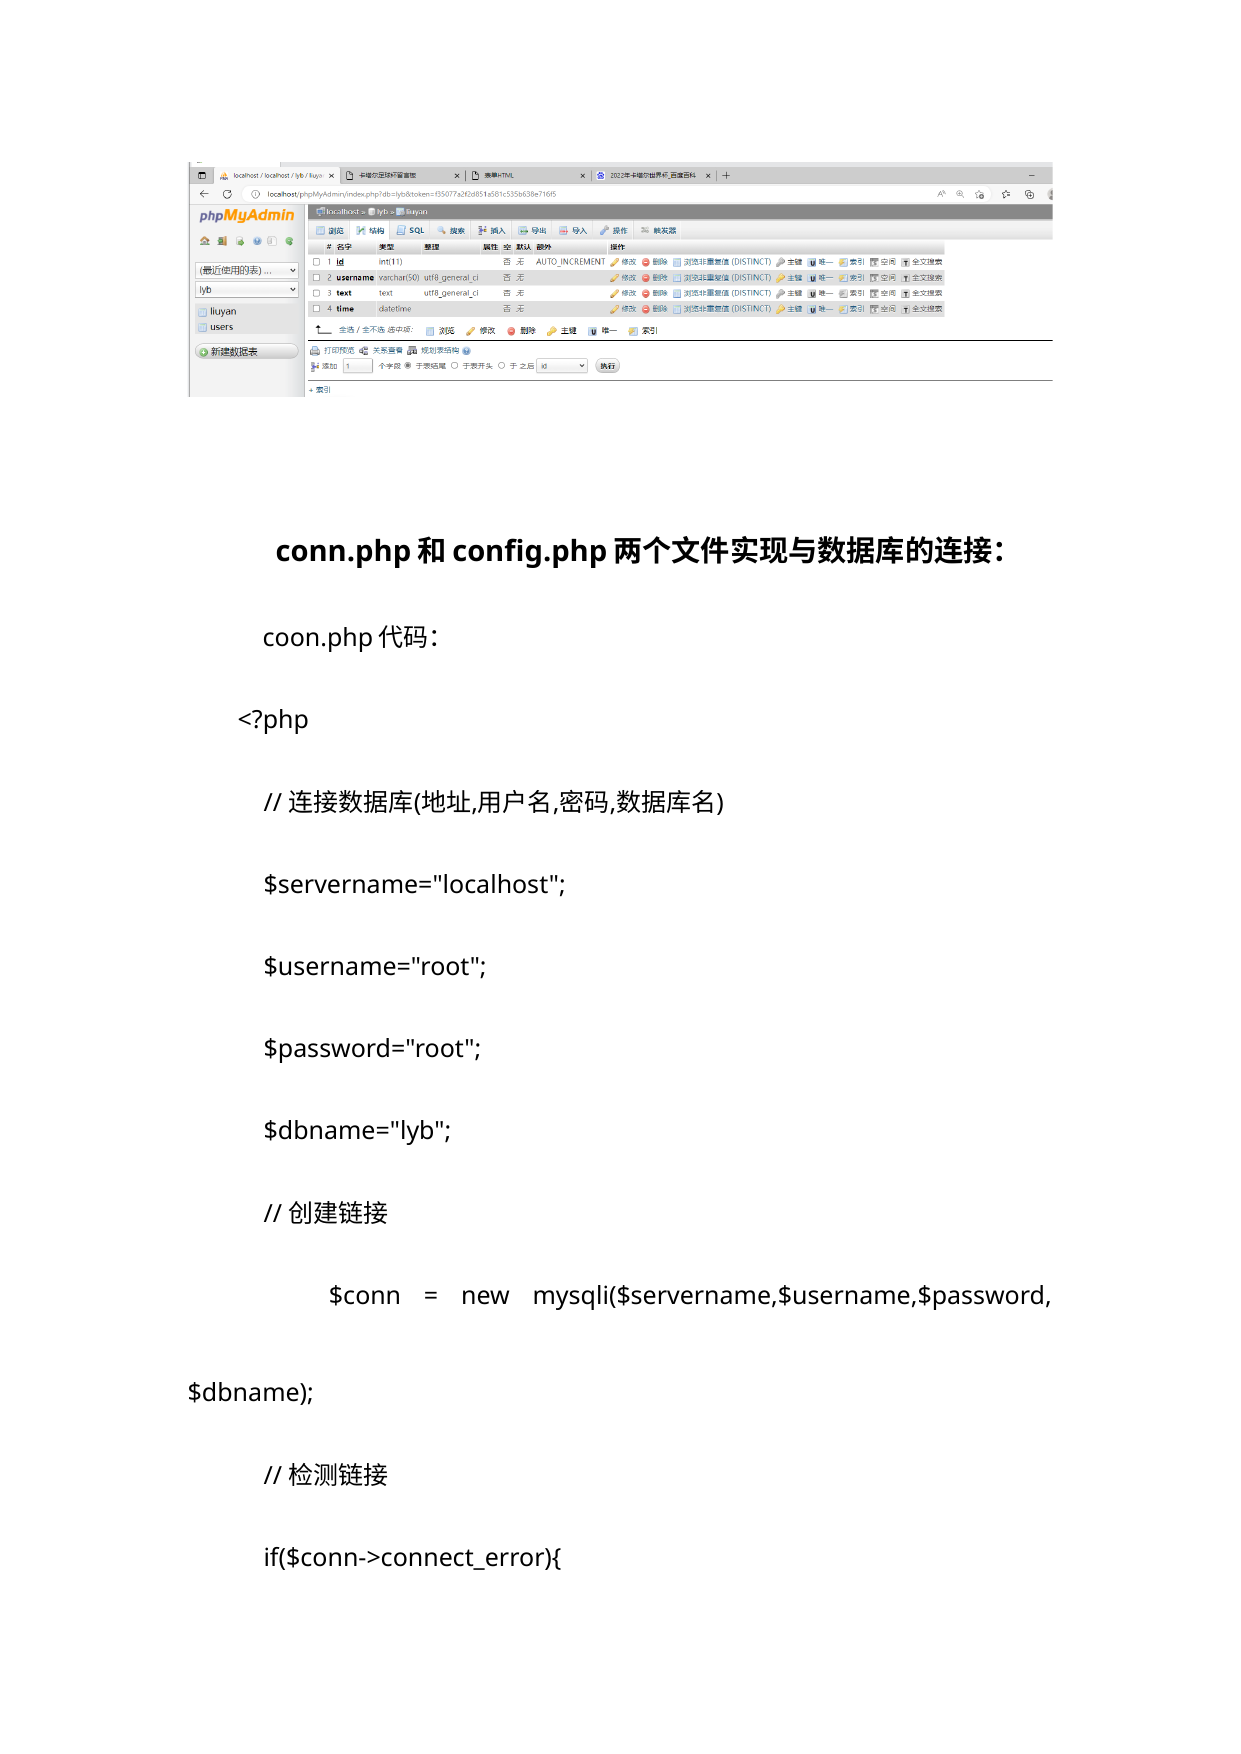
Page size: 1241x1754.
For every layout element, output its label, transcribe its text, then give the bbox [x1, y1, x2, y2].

list conn.php和config.php两个文件实现与数据库的连接： [187, 517, 1053, 582]
list $conn = new mysqli($servername,$username,$password,$dbname); [187, 1262, 1053, 1424]
list if($conn->connect_error){ [187, 1524, 1053, 1589]
list coon.php代码： [187, 603, 1053, 668]
list $dbname="lyb"; [187, 1097, 1053, 1162]
list $password="root"; [187, 1015, 1053, 1080]
list $servername="localhost"; [187, 851, 1053, 916]
list <?php [187, 686, 1053, 751]
list // 创建链接 [187, 1179, 1053, 1244]
list // 连接数据库(地址,用户名,密码,数据库名) [187, 768, 1053, 833]
list $username="root"; [187, 933, 1053, 998]
picture [187, 162, 1053, 397]
list // 检测链接 [187, 1441, 1053, 1506]
